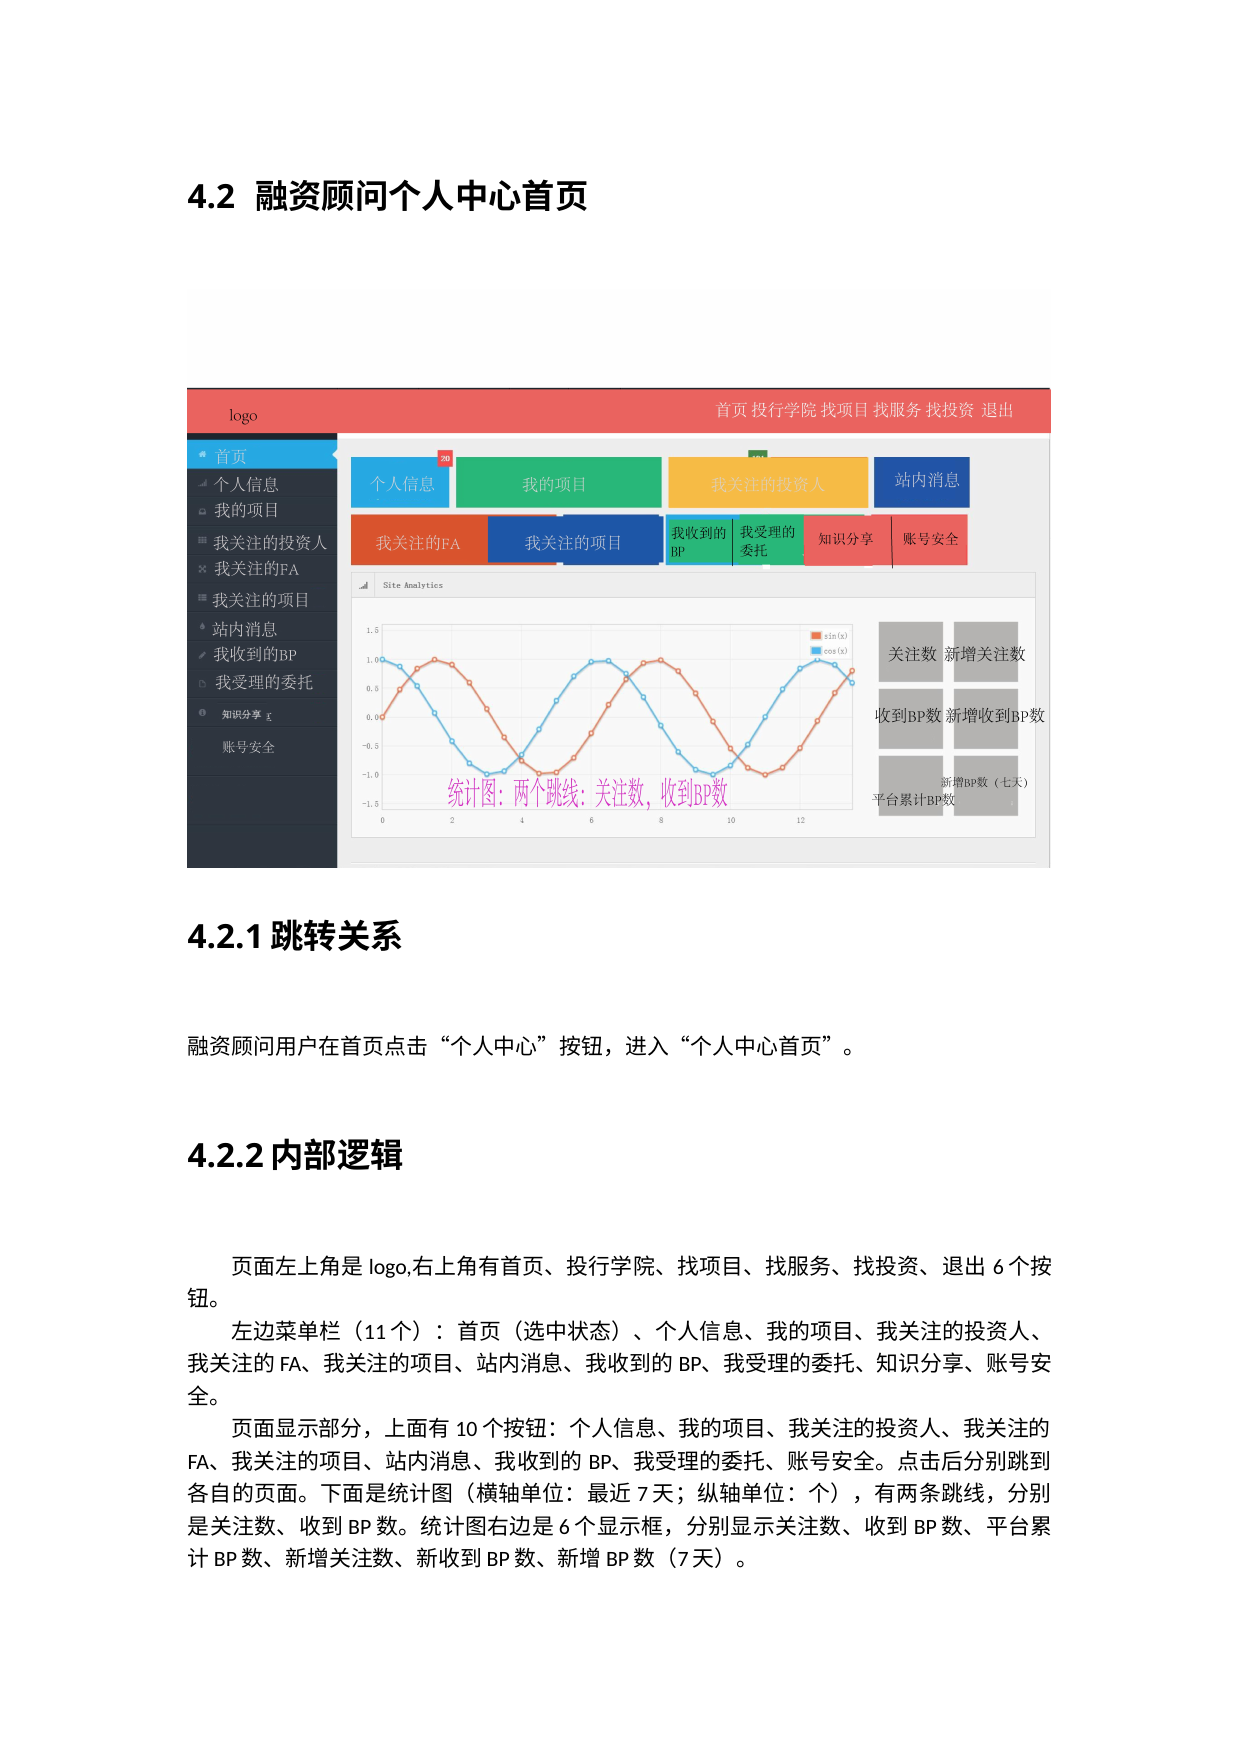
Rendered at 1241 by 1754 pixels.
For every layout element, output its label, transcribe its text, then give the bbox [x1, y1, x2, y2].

subtitle 4.2.2内部逻辑 [187, 1121, 1053, 1186]
picture [187, 289, 1051, 868]
subtitle 融资顾问个人中心首页 [187, 162, 1053, 227]
text 左边菜单栏（11个）：首页（选中状态）、个人信息、我的项目、我关注的投资人、我关注的FA、我关注的项目、站内消息、我收到的BP、我受理的委托、知识分享、账号安全。 [187, 1313, 1053, 1411]
text 页面显示部分，上面有10个按钮：个人信息、我的项目、我关注的投资人、我关注的FA、我关注的项目、站内消息、我收到的BP、我受理的委托、账号安全。点击后分别跳到各自的页面。下面是统计图（横轴单位：最近7天；纵轴单位：个），有两条跳线，分别是关注数、收到BP数。统计图右边是6个显示框，分别显示关注数、收到BP数、平台累计BP数、新增关注数、新收到BP数、新增BP数（7天）。 [187, 1411, 1053, 1573]
text 融资顾问用户在首页点击“个人中心”按钮，进入“个人中心首页”。 [187, 1029, 1053, 1061]
subtitle 4.2.1跳转关系 [187, 901, 1053, 966]
text 页面左上角是logo,右上角有首页、投行学院、找项目、找服务、找投资、退出6个按钮。 [187, 1248, 1053, 1313]
